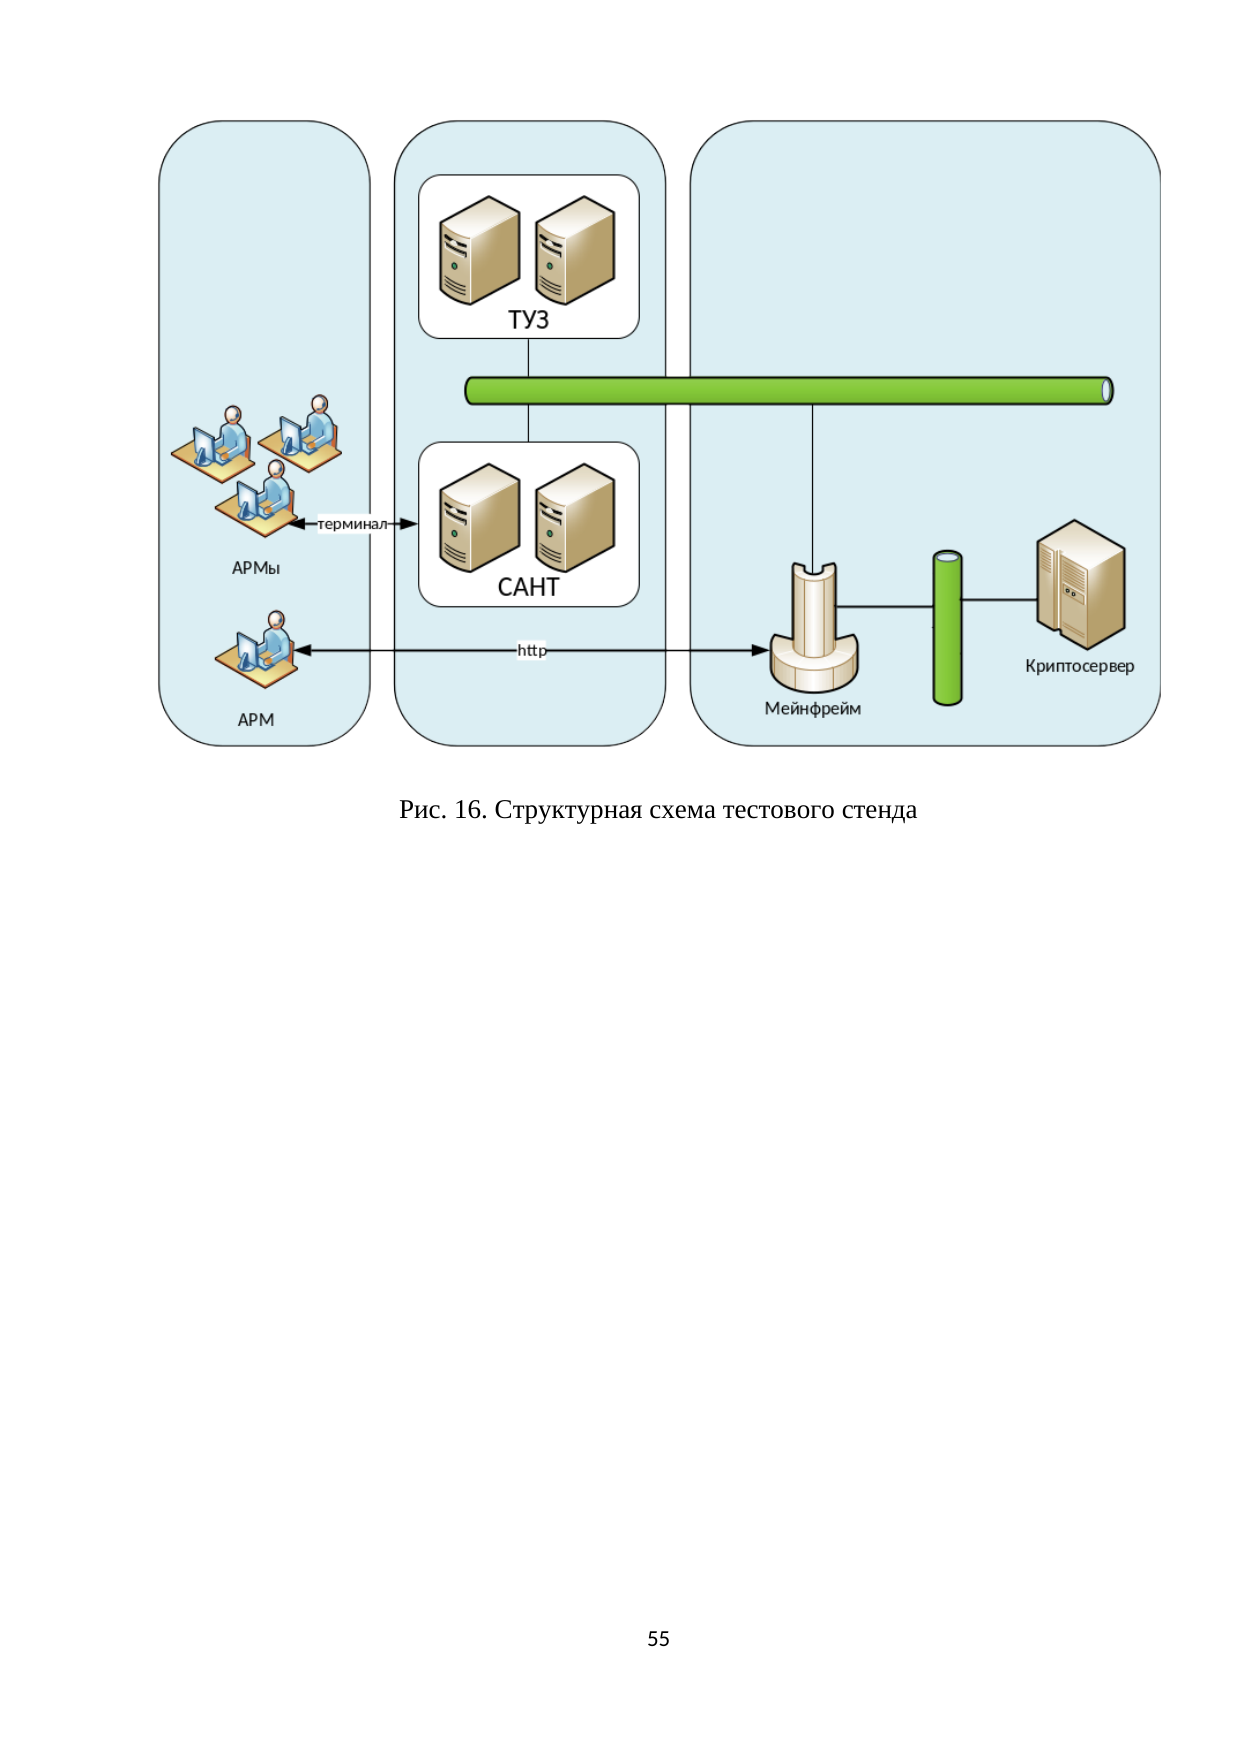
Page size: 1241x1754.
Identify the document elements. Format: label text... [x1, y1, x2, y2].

text Рис. 16. Структурная схема тестового стенда [136, 118, 1181, 825]
